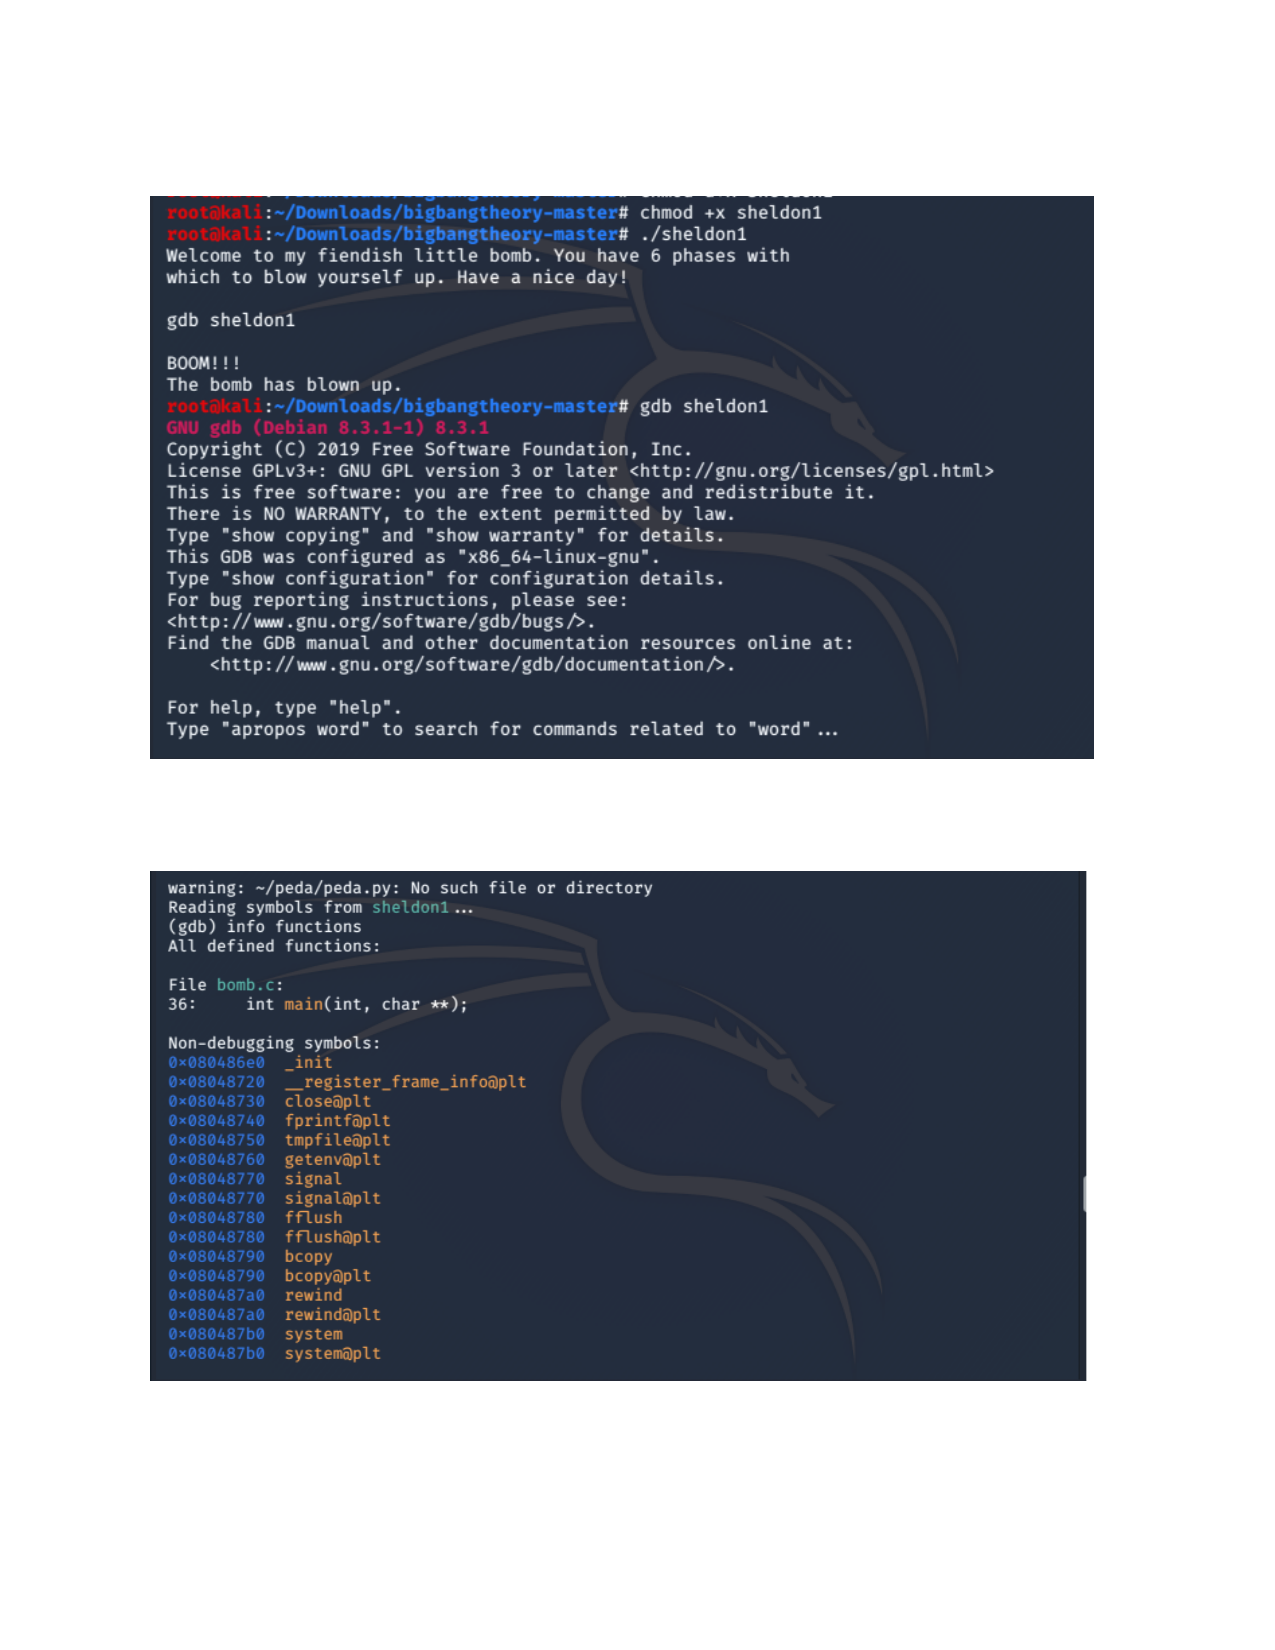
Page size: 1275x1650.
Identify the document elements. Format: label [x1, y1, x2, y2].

picture [150, 196, 1094, 759]
picture [150, 871, 1087, 1381]
